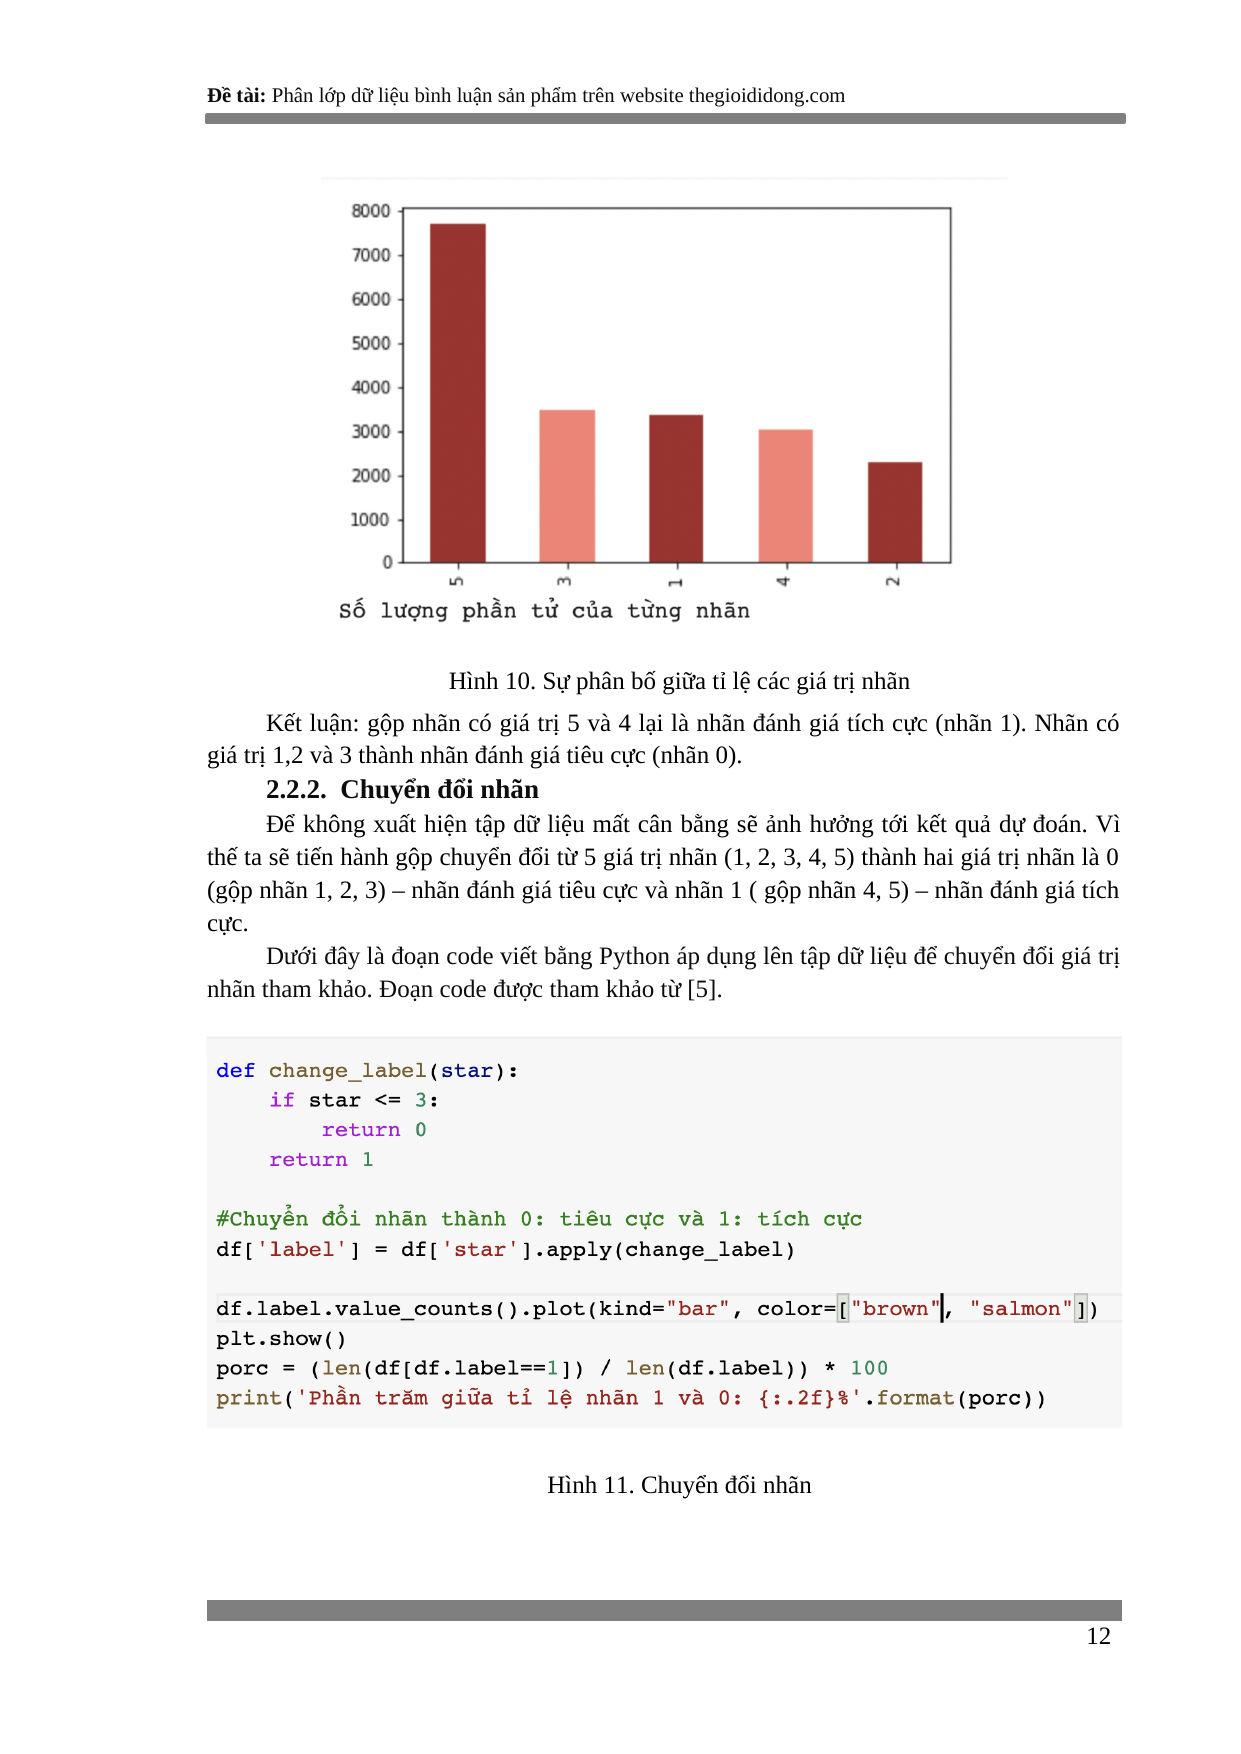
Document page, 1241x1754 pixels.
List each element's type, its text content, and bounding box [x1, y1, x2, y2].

picture [321, 177, 1008, 654]
picture [206, 1036, 1123, 1429]
text Để không xuất hiện tập dữ liệu mất cân bằng sẽ ảnh hưởng tới kết quả dự đoán. Vì thế ta sẽ tiến hành gộp chuyển đổi từ 5 giá trị nhãn (1, 2, 3, 4, 5) thành hai giá trị nhãn là 0 (gộp nhãn 1, 2, 3) – nhãn đánh giá tiêu cực và nhãn 1 ( gộp nhãn 4, 5) – nhãn đánh giá tích cực. [207, 809, 1122, 937]
text Hình 11. Chuyển đổi nhãn [207, 1470, 1122, 1499]
subtitle 2.2.2. Chuyển đổi nhãn [207, 774, 1122, 805]
text Kết luận: gộp nhãn có giá trị 5 và 4 lại là nhãn đánh giá tích cực (nhãn 1). Nhãn có giá trị 1,2 và 3 thành nhãn đánh giá tiêu cực (nhãn 0). [207, 708, 1122, 769]
text Dưới đây là đoạn code viết bằng Python áp dụng lên tập dữ liệu để chuyển đổi giá trị nhãn tham khảo. Đoạn code được tham khảo từ [5]. [207, 941, 1122, 1003]
text Hình 10. Sự phân bố giữa tỉ lệ các giá trị nhãn [207, 666, 1122, 695]
